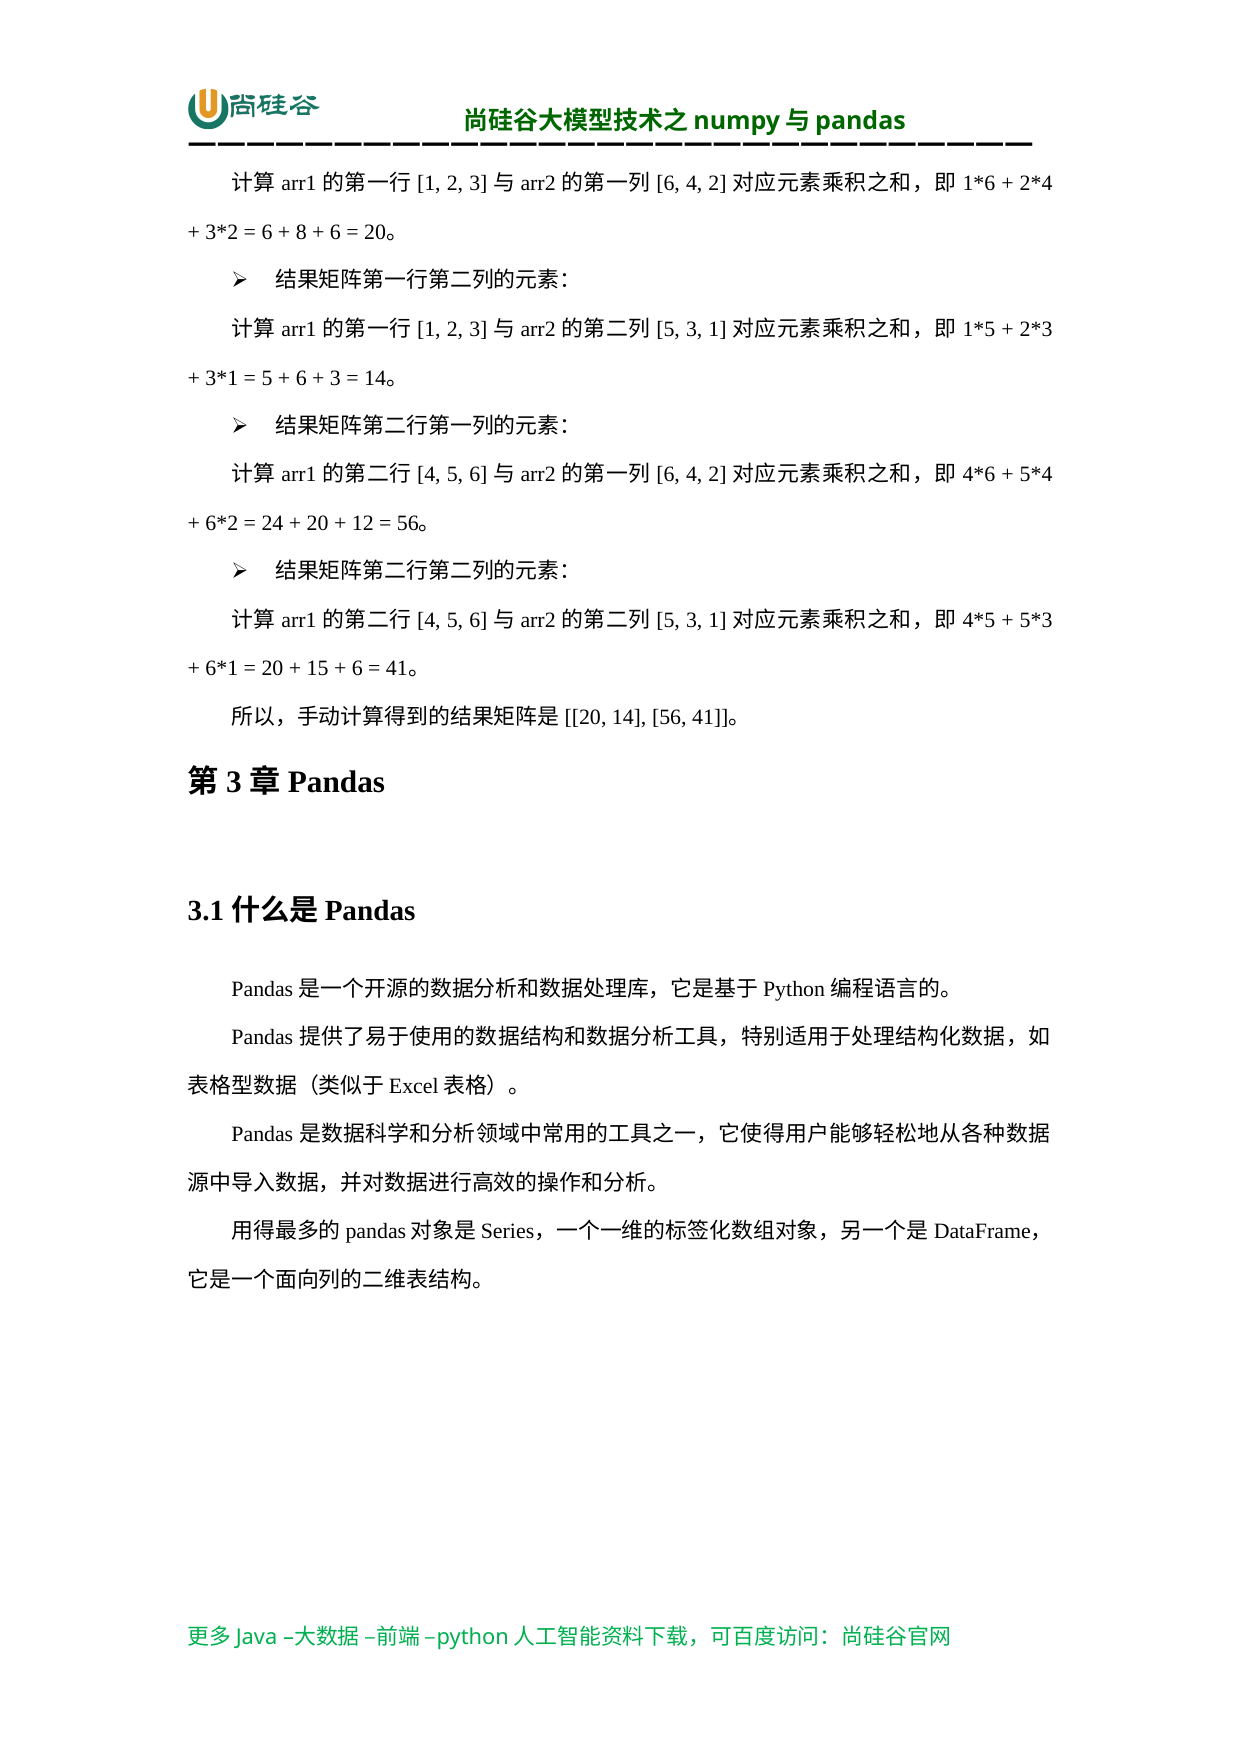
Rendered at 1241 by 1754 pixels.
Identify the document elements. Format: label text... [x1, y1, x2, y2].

text 用得最多的pandas对象是Series，一个一维的标签化数组对象，另一个是DataFrame，它是一个面向列的二维表结构。 [187, 1213, 1053, 1294]
text 计算 arr1 的第一行 [1, 2, 3] 与 arr2 的第一列 [6, 4, 2] 对应元素乘积之和，即 1*6 + 2*4 + 3*2 = 6 + 8 + 6 = 20。 [187, 165, 1053, 246]
text Pandas 是数据科学和分析领域中常用的工具之一，它使得用户能够轻松地从各种数据源中导入数据，并对数据进行高效的操作和分析。 [187, 1116, 1053, 1197]
text 所以，手动计算得到的结果矩阵是 [[20, 14], [56, 41]]。 [187, 698, 1053, 731]
text 计算 arr1 的第一行 [1, 2, 3] 与 arr2 的第二列 [5, 3, 1] 对应元素乘积之和，即 1*5 + 2*3 + 3*1 = 5 + 6 + 3 = 14。 [187, 310, 1053, 392]
text 计算 arr1 的第二行 [4, 5, 6] 与 arr2 的第二列 [5, 3, 1] 对应元素乘积之和，即 4*5 + 5*3 + 6*1 = 20 + 15 + 6 = 41。 [187, 601, 1053, 682]
text Pandas [187, 747, 1053, 812]
text 结果矩阵第二行第一列的元素： [231, 407, 1053, 440]
text 结果矩阵第二行第二列的元素： [231, 553, 1053, 585]
text 什么是Pandas [187, 875, 1053, 940]
text 计算 arr1 的第二行 [4, 5, 6] 与 arr2 的第一列 [6, 4, 2] 对应元素乘积之和，即 4*6 + 5*4 + 6*2 = 24 + 20 + 12 = 56。 [187, 456, 1053, 537]
picture [187, 88, 321, 130]
text Pandas 是一个开源的数据分析和数据处理库，它是基于 Python 编程语言的。 [187, 970, 1053, 1003]
text Pandas 提供了易于使用的数据结构和数据分析工具，特别适用于处理结构化数据，如表格型数据（类似于Excel表格）。 [187, 1018, 1053, 1100]
text 结果矩阵第一行第二列的元素： [231, 262, 1053, 294]
